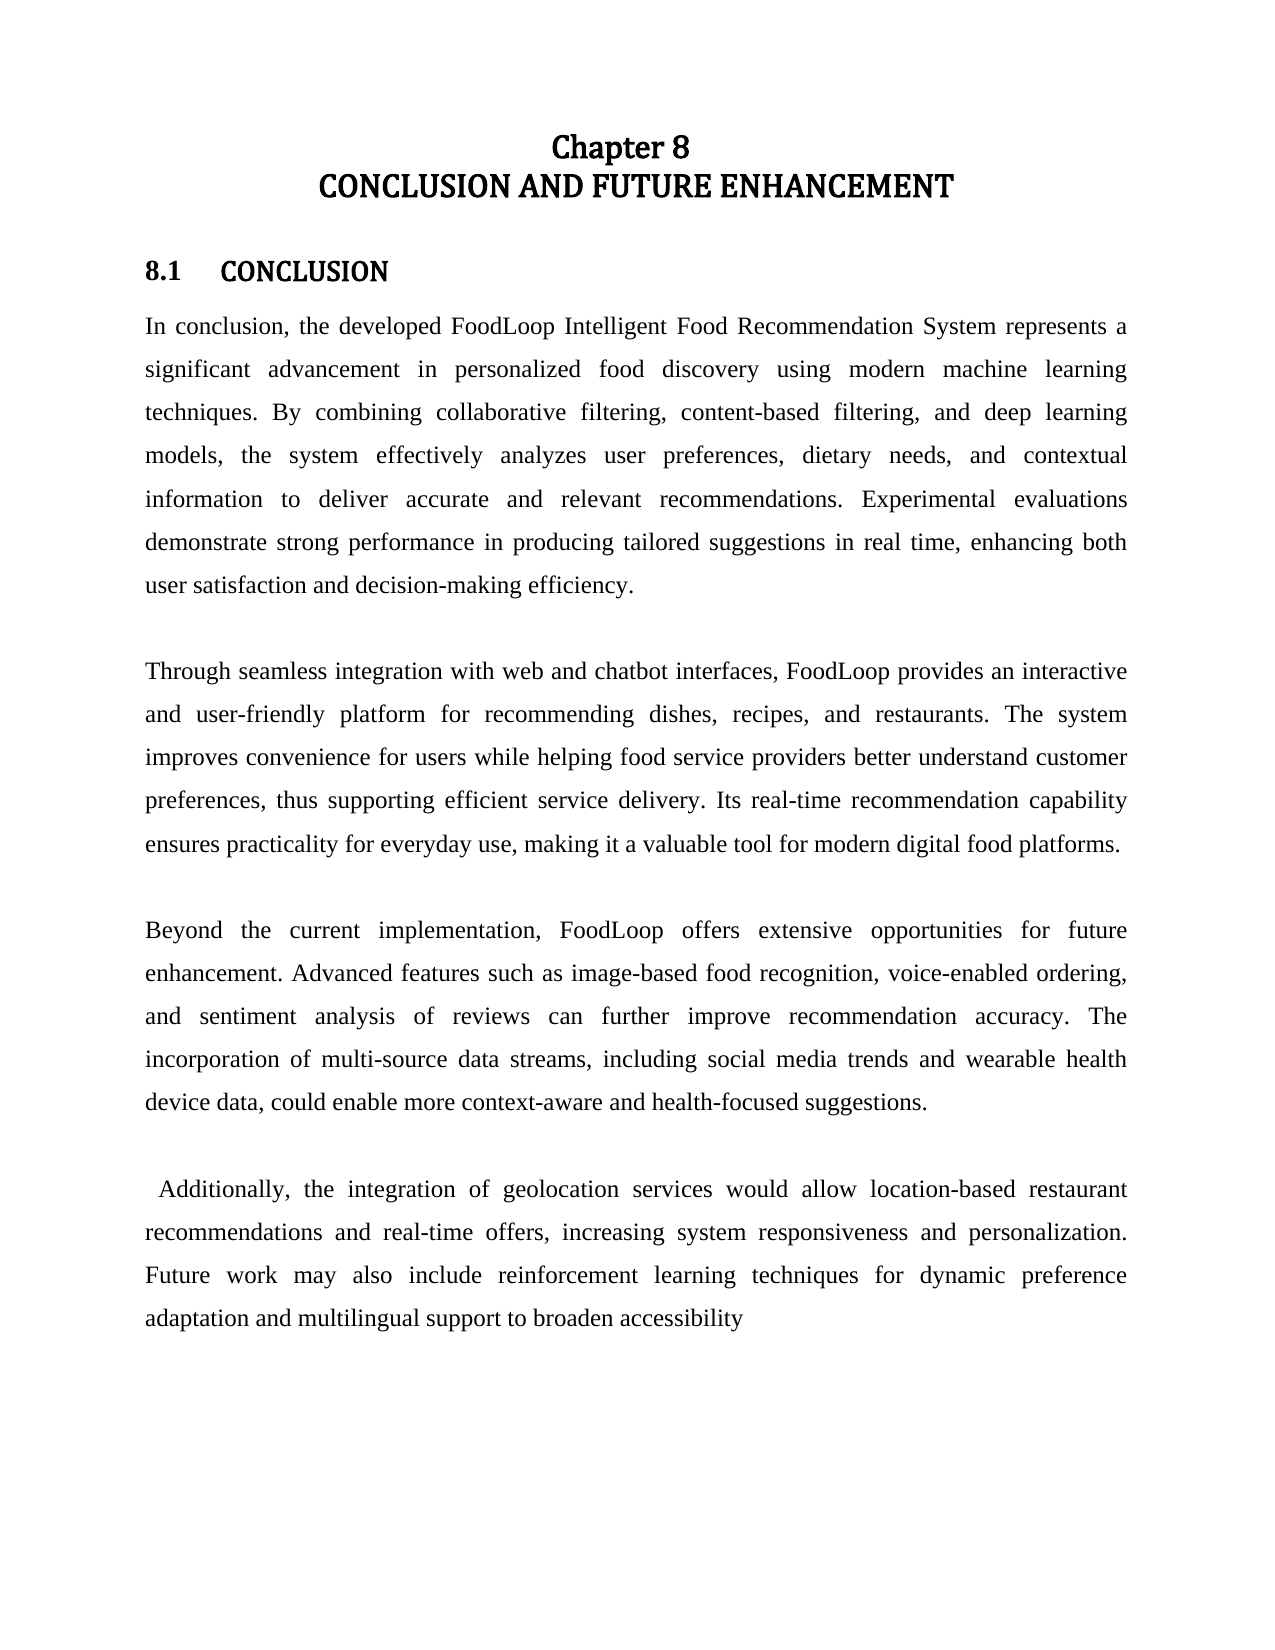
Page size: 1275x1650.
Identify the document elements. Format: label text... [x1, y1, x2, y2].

text Through seamless integration with web and chatbot interfaces, FoodLoop provides an interactive and user-friendly platform for recommending dishes, recipes, and restaurants. The system improves convenience for users while helping food service providers better understand customer preferences, thus supporting efficient service delivery. Its real-time recommendation capability ensures practicality for everyday use, making it a valuable tool for modern digital food platforms. [145, 656, 1128, 857]
text Additionally, the integration of geolocation services would allow location-based restaurant recommendations and real-time offers, increasing system responsiveness and personalization. Future work may also include reinforcement learning techniques for dynamic preference adaptation and multilingual support to broaden accessibility [145, 1174, 1128, 1332]
text CONCLUSION AND FUTURE ENHANCEMENT [267, 165, 1005, 204]
subtitle Chapter 8 [170, 126, 1071, 165]
text In conclusion, the developed FoodLoop Intelligent Food Recommendation System represents a significant advancement in personalized food discovery using modern machine learning techniques. By combining collaborative filtering, content-based filtering, and deep learning models, the system effectively analyzes user preferences, dietary needs, and contextual information to deliver accurate and relevant recommendations. Experimental evaluations demonstrate strong performance in producing tailored suggestions in real time, enhancing both user satisfaction and decision-making efficiency. [145, 311, 1128, 599]
subtitle CONCLUSION [145, 253, 1155, 287]
text Beyond the current implementation, FoodLoop offers extensive opportunities for future enhancement. Advanced features such as image-based food recognition, voice-enabled ordering, and sentiment analysis of reviews can further improve recommendation accuracy. The incorporation of multi-source data streams, including social media trends and wearable health device data, could enable more context-aware and health-focused suggestions. [145, 915, 1128, 1116]
